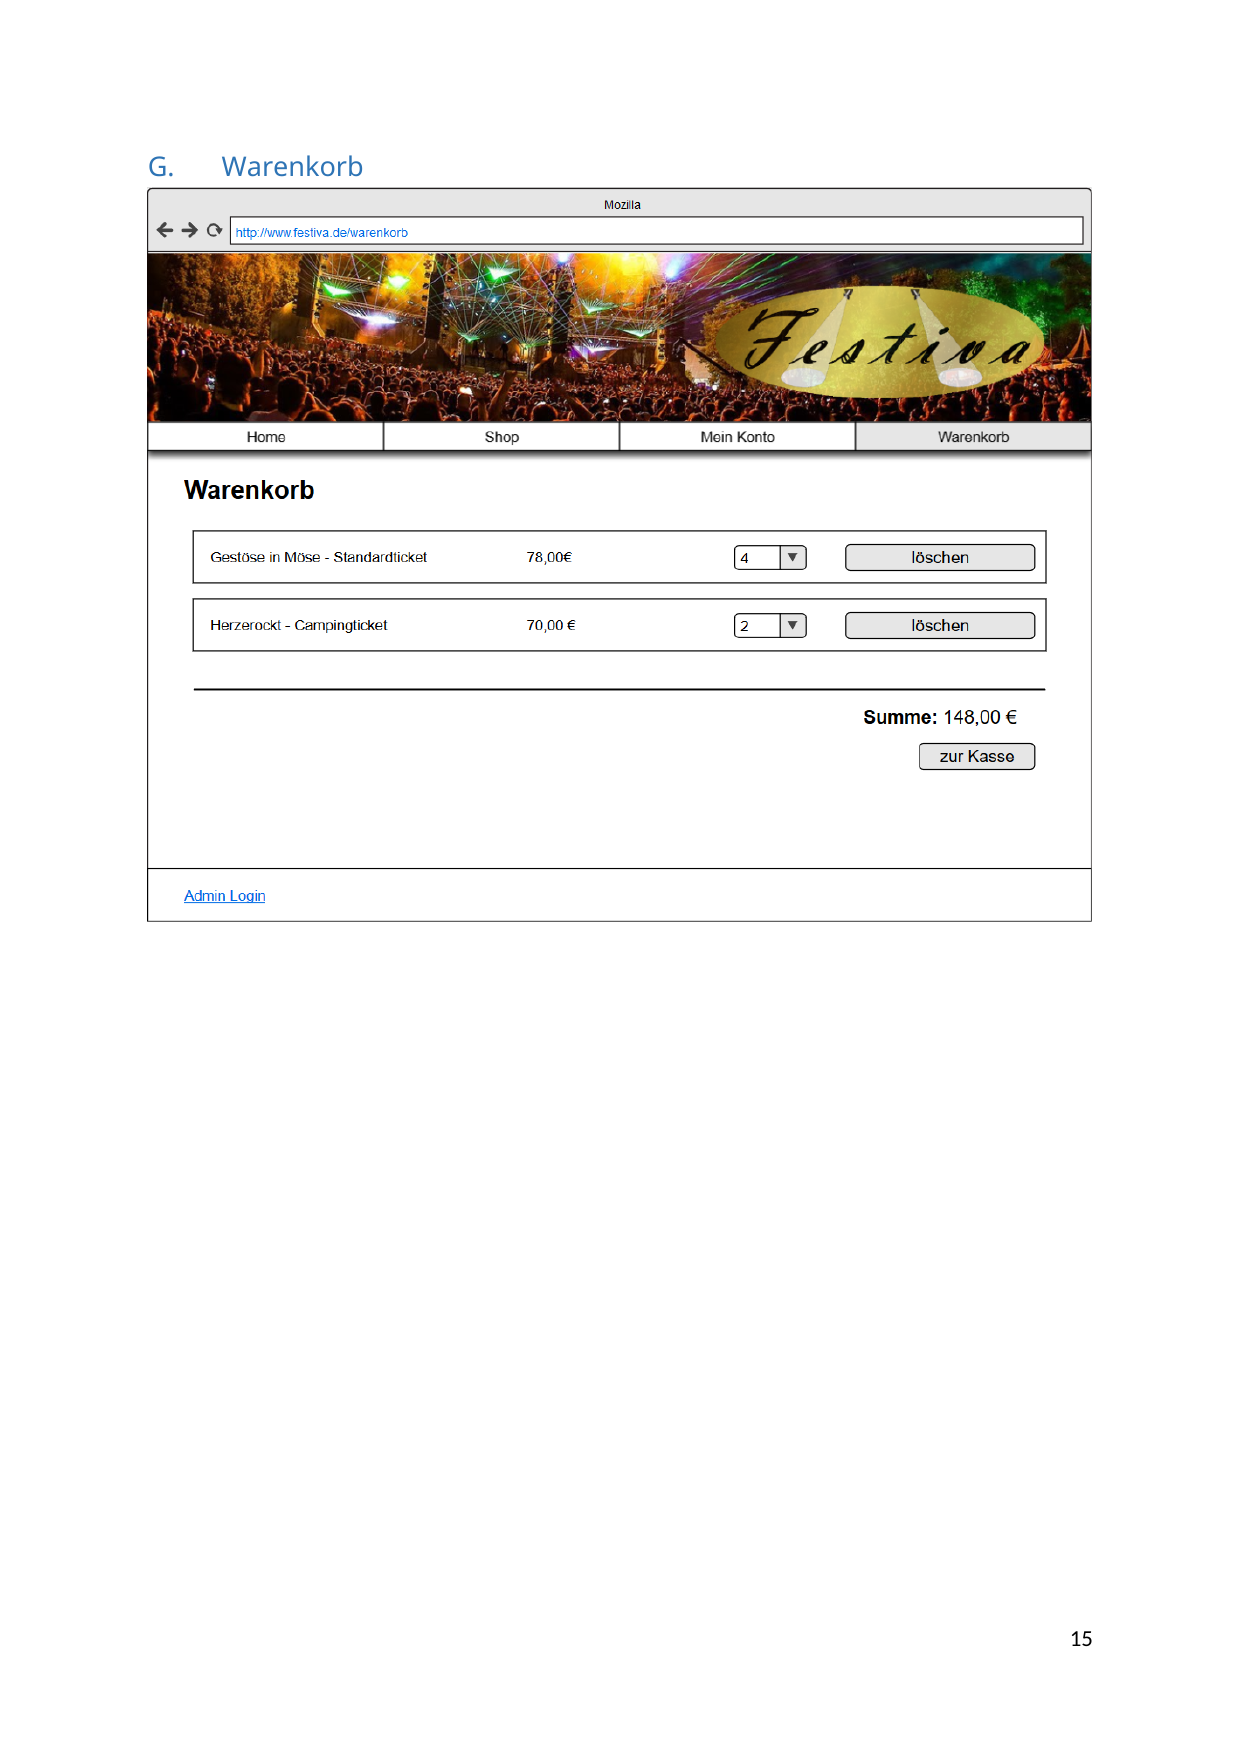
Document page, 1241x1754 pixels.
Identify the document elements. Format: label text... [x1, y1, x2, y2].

picture [147, 187, 1092, 922]
subtitle Warenkorb [148, 148, 1093, 184]
